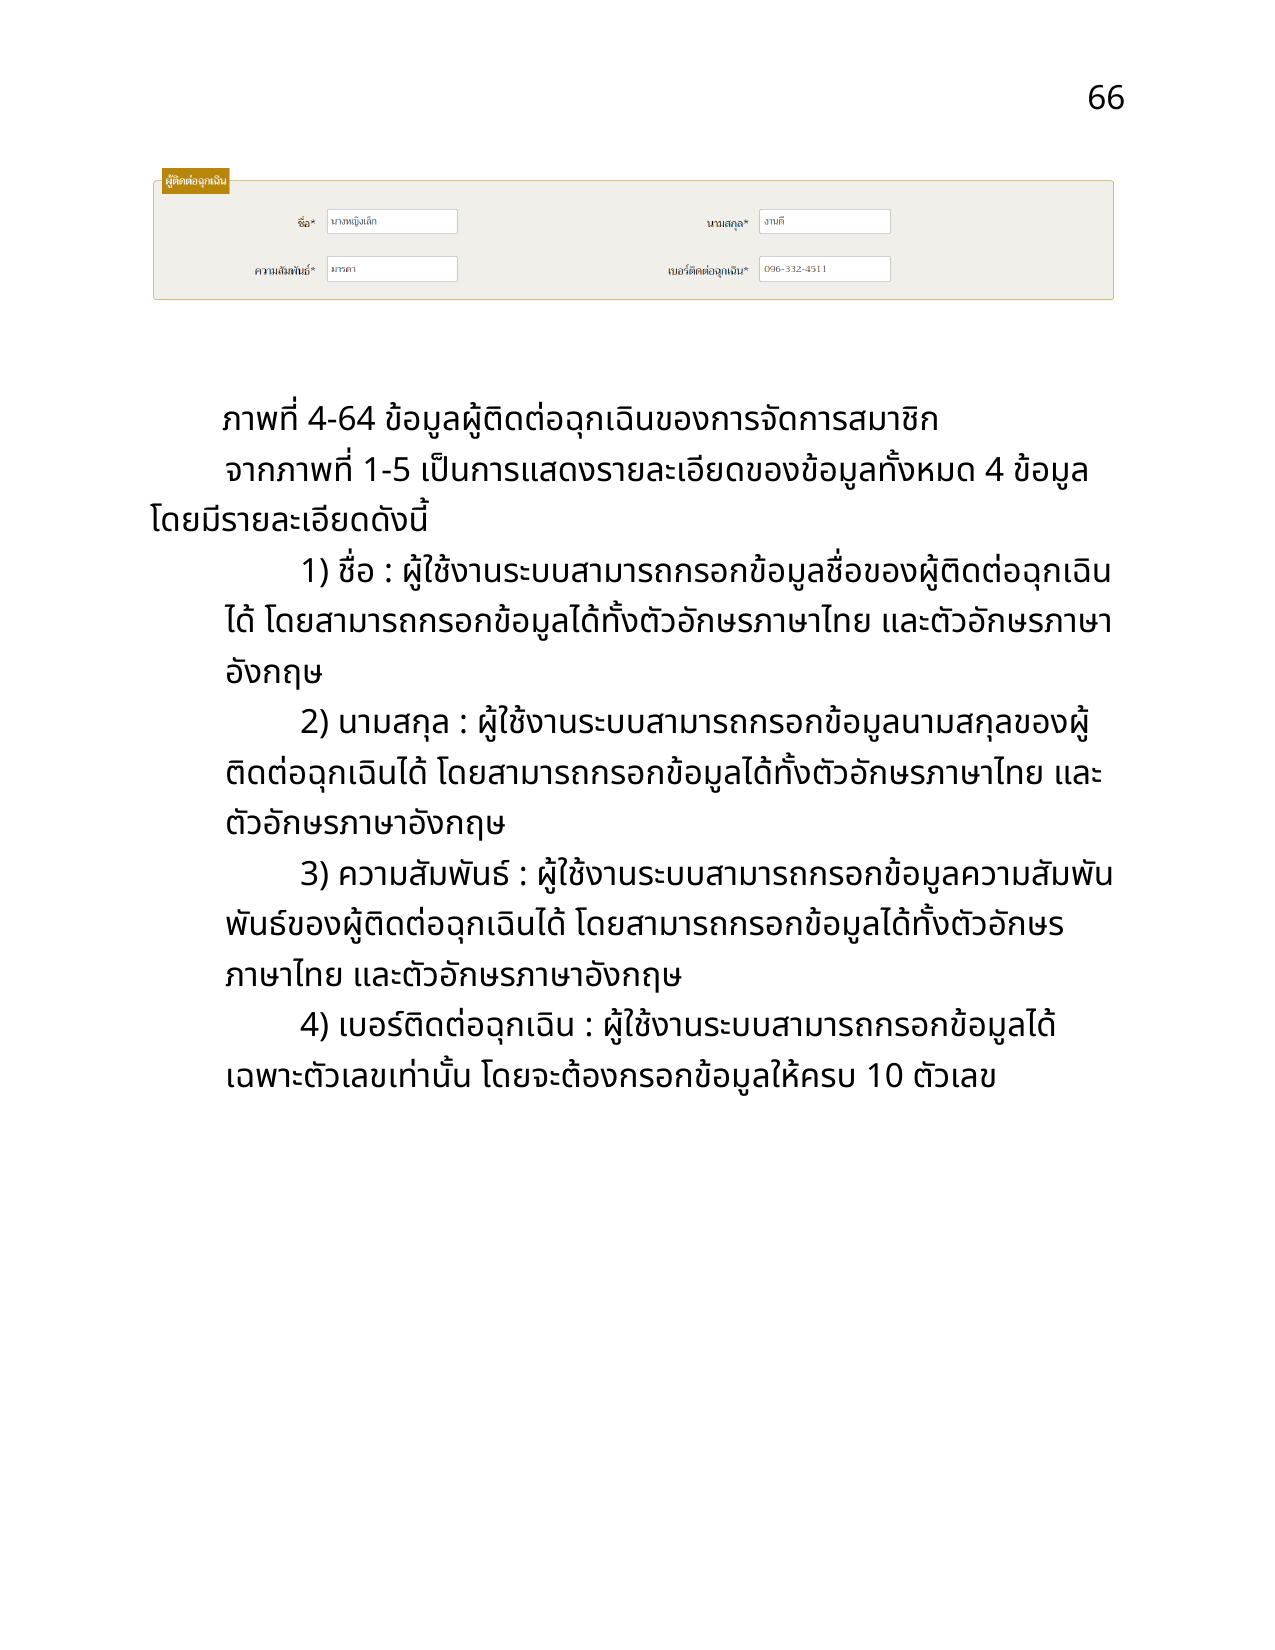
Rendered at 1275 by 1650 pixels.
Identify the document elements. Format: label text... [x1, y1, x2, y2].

picture [150, 164, 1125, 304]
text 1) ชื่อ : ผู้ใช้งานระบบสามารถกรอกข้อมูลชื่อของผู้ติดต่อฉุกเฉินได้ โดยสามารถกรอกข้อมูลได้ทั้งตัวอักษรภาษาไทย และตัวอักษรภาษาอังกฤษ [225, 547, 1125, 698]
text 3) ความสัมพันธ์ : ผู้ใช้งานระบบสามารถกรอกข้อมูลความสัมพันพันธ์ของผู้ติดต่อฉุกเฉินได้ โดยสามารถกรอกข้อมูลได้ทั้งตัวอักษรภาษาไทย และตัวอักษรภาษาอังกฤษ [225, 849, 1125, 1001]
text 4) เบอร์ติดต่อฉุกเฉิน : ผู้ใช้งานระบบสามารถกรอกข้อมูลได้เฉพาะตัวเลขเท่านั้น โดยจะต้องกรอกข้อมูลให้ครบ 10 ตัวเลข [225, 1001, 1125, 1102]
text 2) นามสกุล : ผู้ใช้งานระบบสามารถกรอกข้อมูลนามสกุลของผู้ติดต่อฉุกเฉินได้ โดยสามารถกรอกข้อมูลได้ทั้งตัวอักษรภาษาไทย และตัวอักษรภาษาอังกฤษ [225, 698, 1125, 849]
